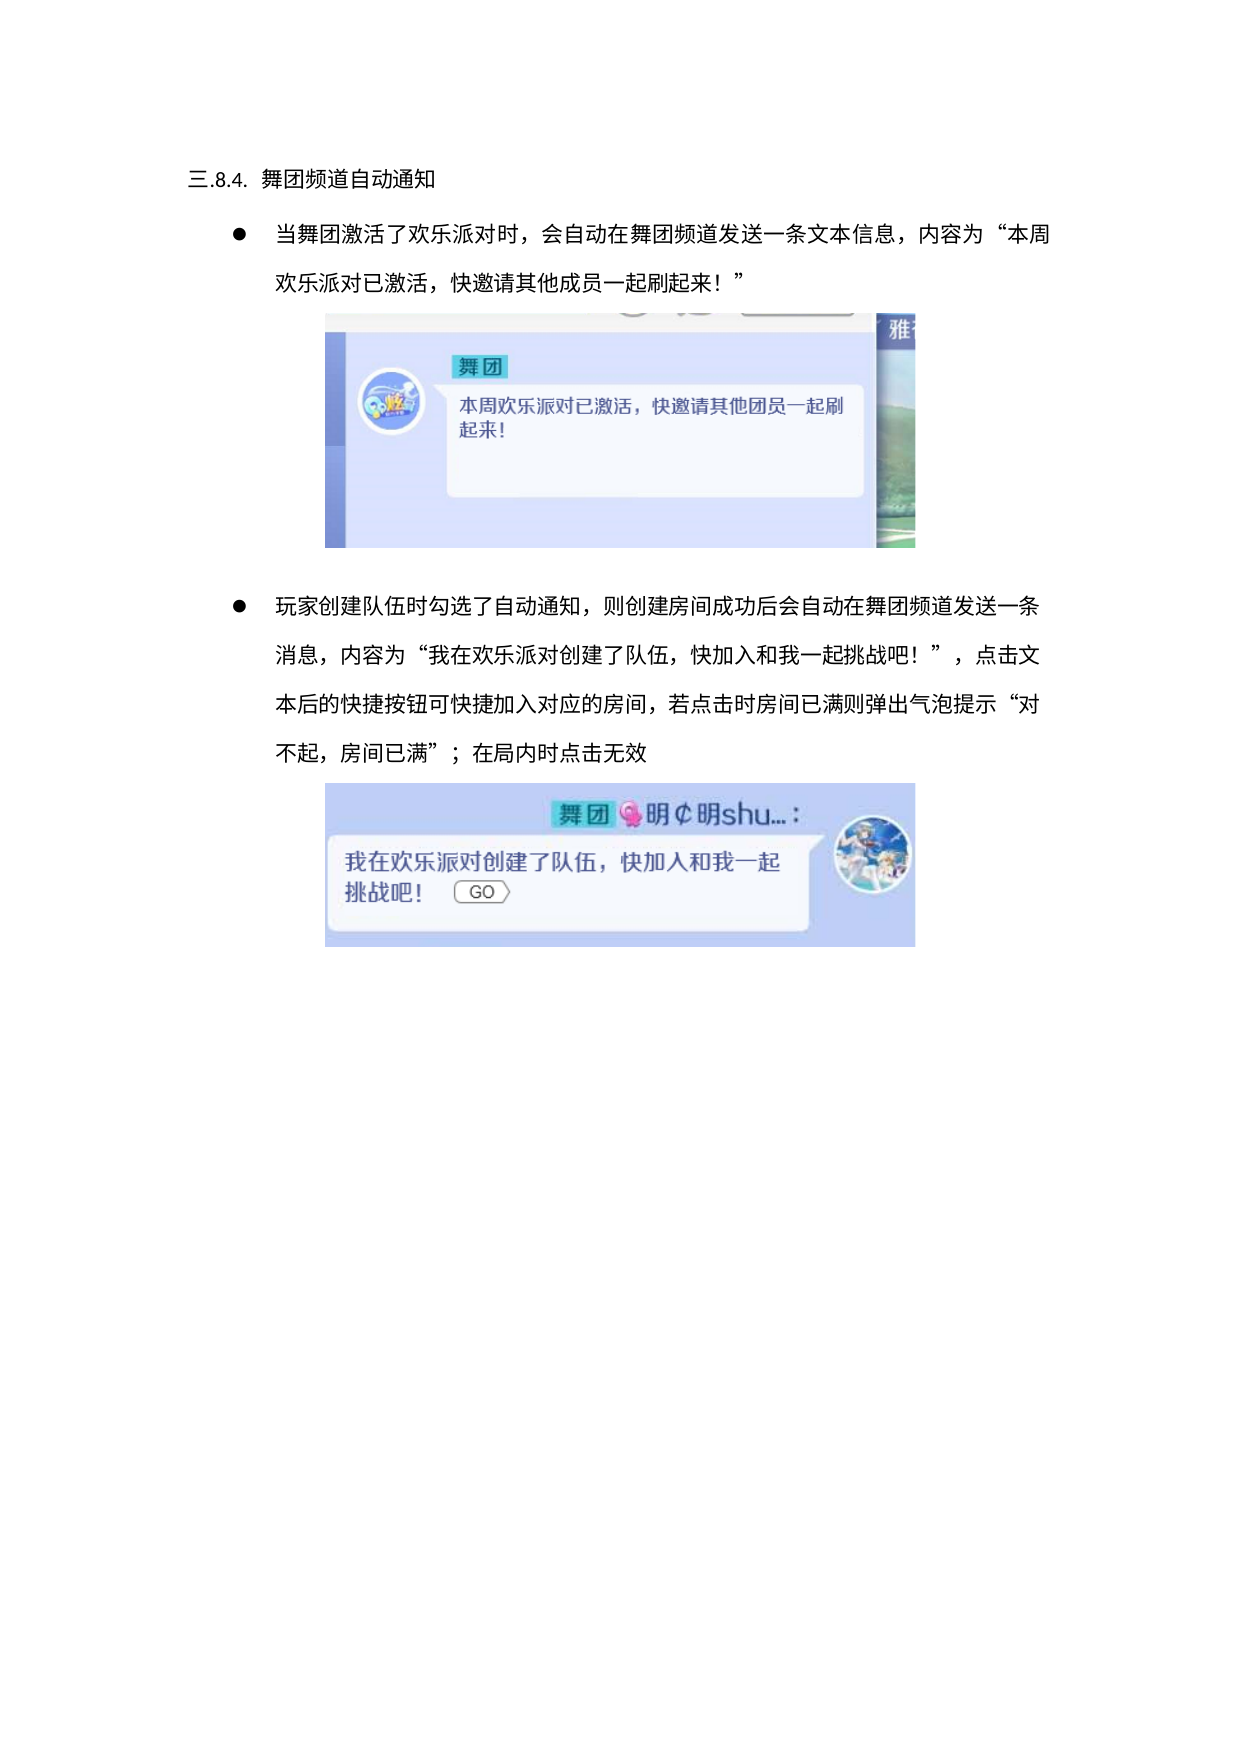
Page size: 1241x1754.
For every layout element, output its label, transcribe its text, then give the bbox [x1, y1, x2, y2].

list 当舞团激活了欢乐派对时，会自动在舞团频道发送一条文本信息，内容为“本周欢乐派对已激活，快邀请其他成员一起刷起来！” [231, 217, 1053, 298]
list 玩家创建队伍时勾选了自动通知，则创建房间成功后会自动在舞团频道发送一条消息，内容为“我在欢乐派对创建了队伍，快加入和我一起挑战吧！”，点击文本后的快捷按钮可快捷加入对应的房间，若点击时房间已满则弹出气泡提示“对不起，房间已满”；在局内时点击无效 [231, 589, 1053, 768]
picture [325, 313, 916, 548]
text 舞团频道自动通知 [187, 162, 1053, 194]
picture [325, 783, 916, 947]
